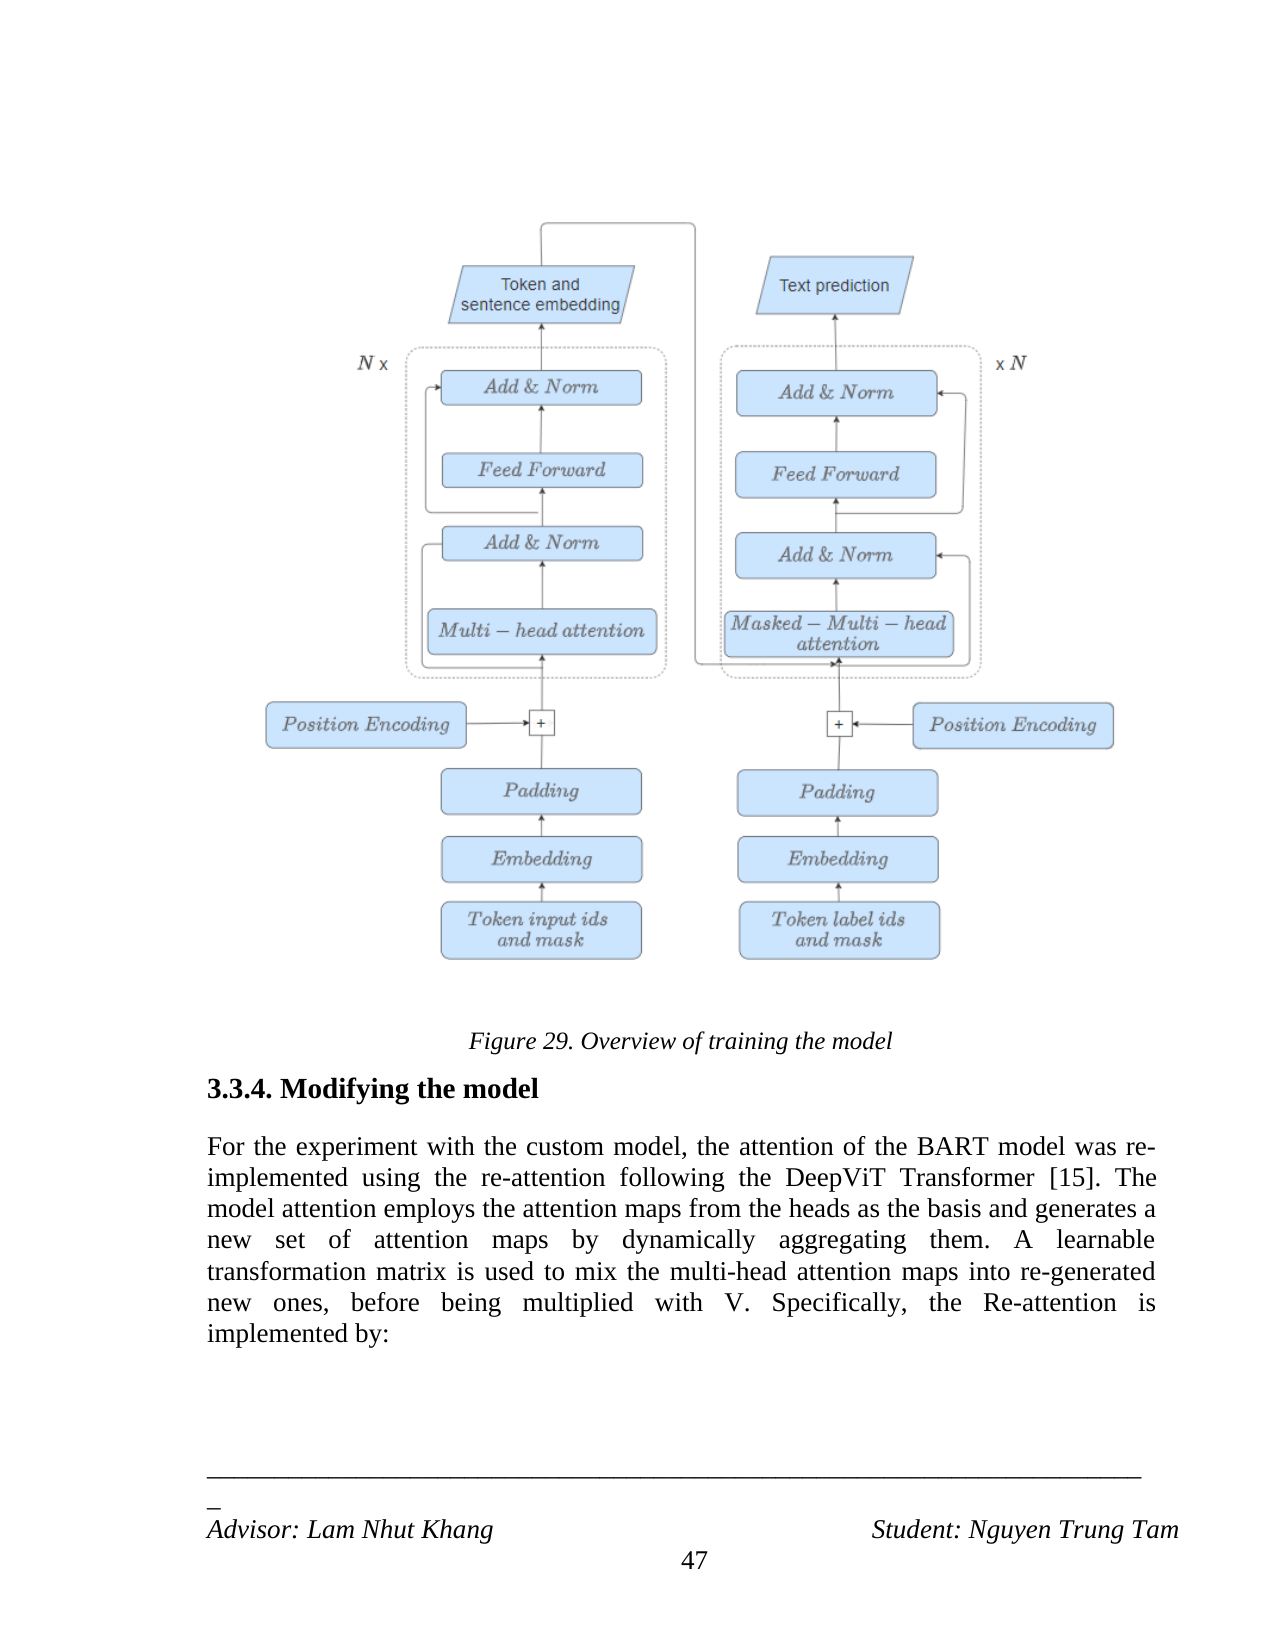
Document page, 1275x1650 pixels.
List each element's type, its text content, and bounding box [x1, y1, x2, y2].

picture [206, 177, 1157, 1010]
text For the experiment with the custom model, the attention of the BART model was re-implemented using the re-attention following the DeepViT Transformer. The model attention employs the attention maps from the heads as the basis and generates a new set of attention maps by dynamically aggregating them. A learnable transformation matrix is used to mix the multi-head attention maps into re-generated new ones, before being multiplied with V. Specifically, the Re-attention is implemented by: [207, 1130, 1157, 1348]
text Figure 29. Overview of training the model [207, 1026, 1157, 1055]
subtitle Modifying the model [207, 1072, 1157, 1105]
